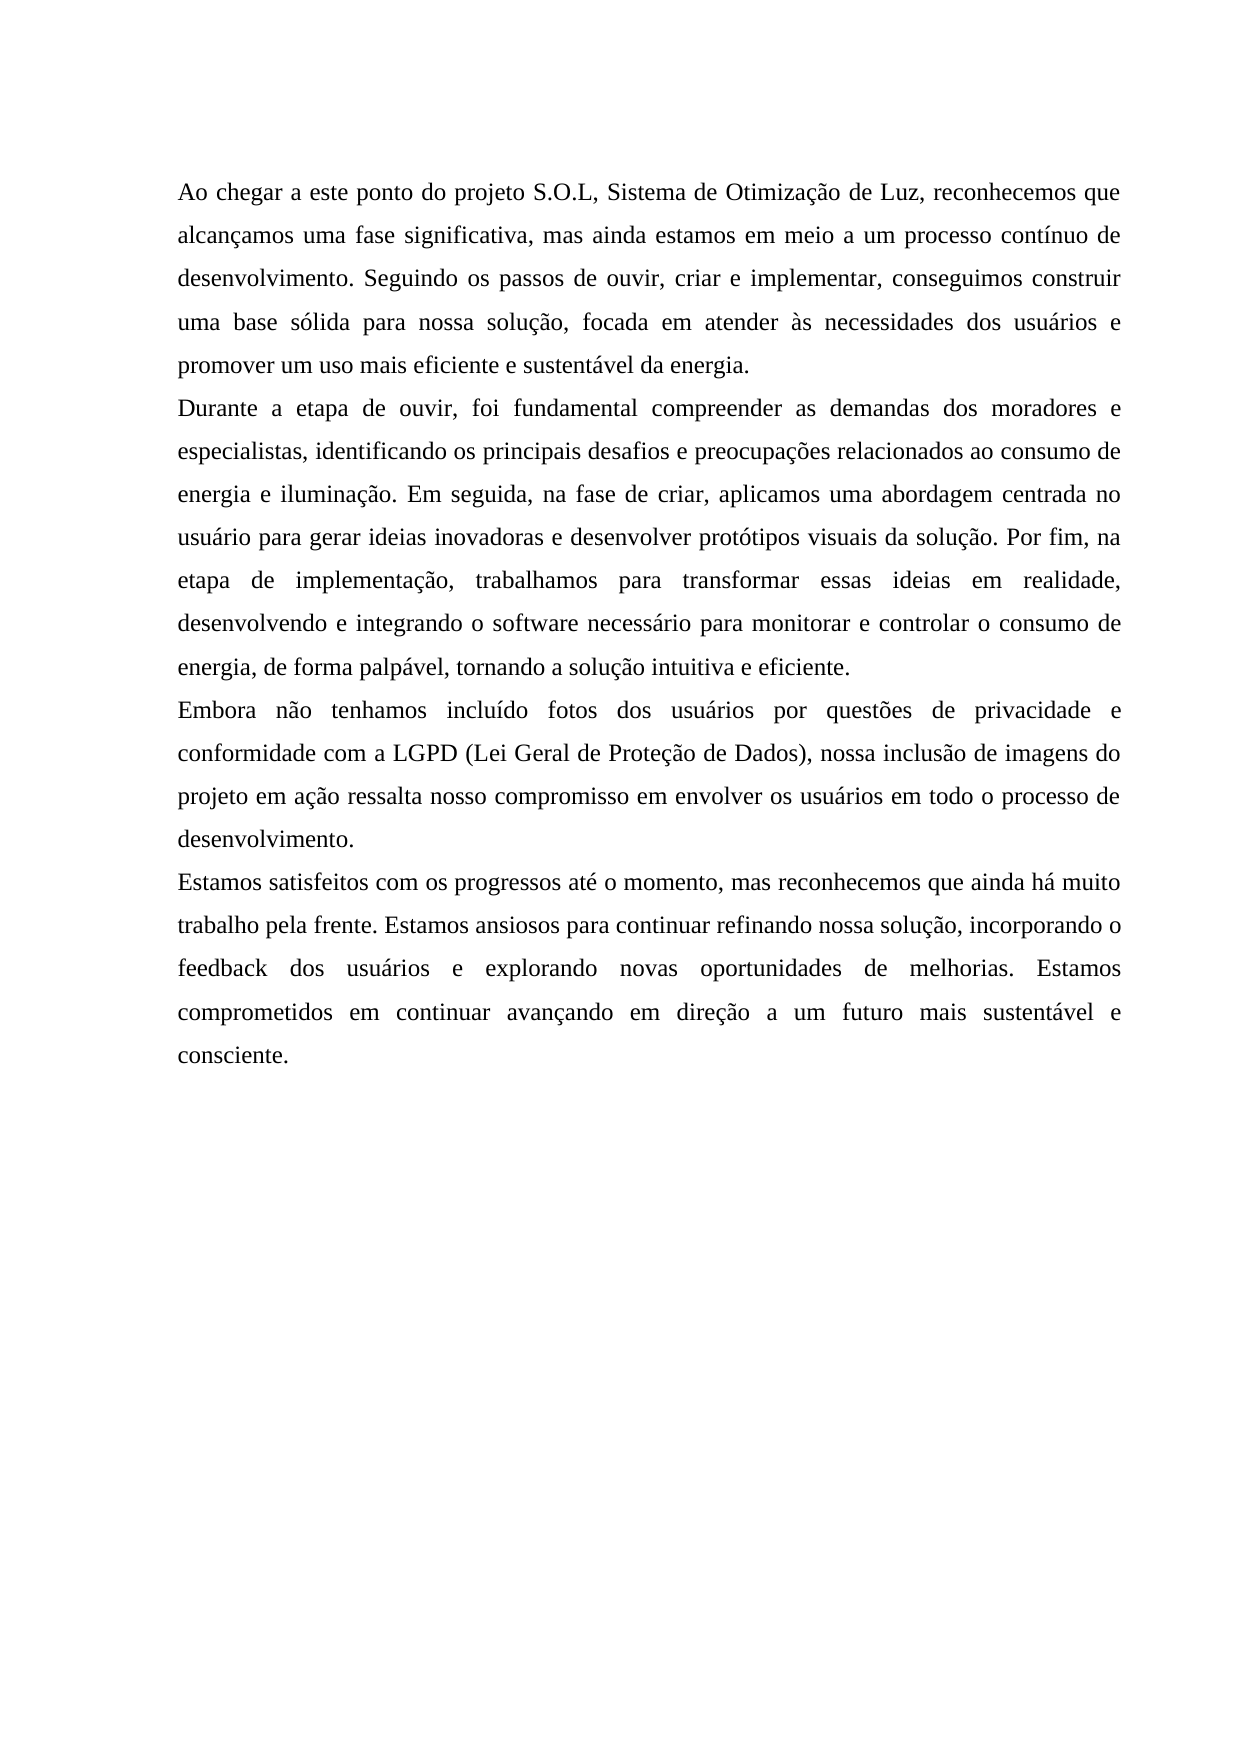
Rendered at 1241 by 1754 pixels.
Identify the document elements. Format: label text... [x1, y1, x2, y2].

list Estamos satisfeitos com os progressos até o momento, mas reconhecemos que ainda há muito trabalho pela frente. Estamos ansiosos para continuar refinando nossa solução, incorporando o feedback dos usuários e explorando novas oportunidades de melhorias. Estamos comprometidos em continuar avançando em direção a um futuro mais sustentável e consciente. [177, 867, 1122, 1068]
list Ao chegar a este ponto do projeto S.O.L, Sistema de Otimização de Luz, reconhecemos que alcançamos uma fase significativa, mas ainda estamos em meio a um processo contínuo de desenvolvimento. Seguindo os passos de ouvir, criar e implementar, conseguimos construir uma base sólida para nossa solução, focada em atender às necessidades dos usuários e promover um uso mais eficiente e sustentável da energia. [177, 177, 1122, 378]
list Durante a etapa de ouvir, foi fundamental compreender as demandas dos moradores e especialistas, identificando os principais desafios e preocupações relacionados ao consumo de energia e iluminação. Em seguida, na fase de criar, aplicamos uma abordagem centrada no usuário para gerar ideias inovadoras e desenvolver protótipos visuais da solução. Por fim, na etapa de implementação, trabalhamos para transformar essas ideias em realidade, desenvolvendo e integrando o software necessário para monitorar e controlar o consumo de energia, de forma palpável, tornando a solução intuitiva e eficiente. [177, 393, 1122, 680]
list Embora não tenhamos incluído fotos dos usuários por questões de privacidade e conformidade com a LGPD (Lei Geral de Proteção de Dados), nossa inclusão de imagens do projeto em ação ressalta nosso compromisso em envolver os usuários em todo o processo de desenvolvimento. [177, 695, 1122, 853]
